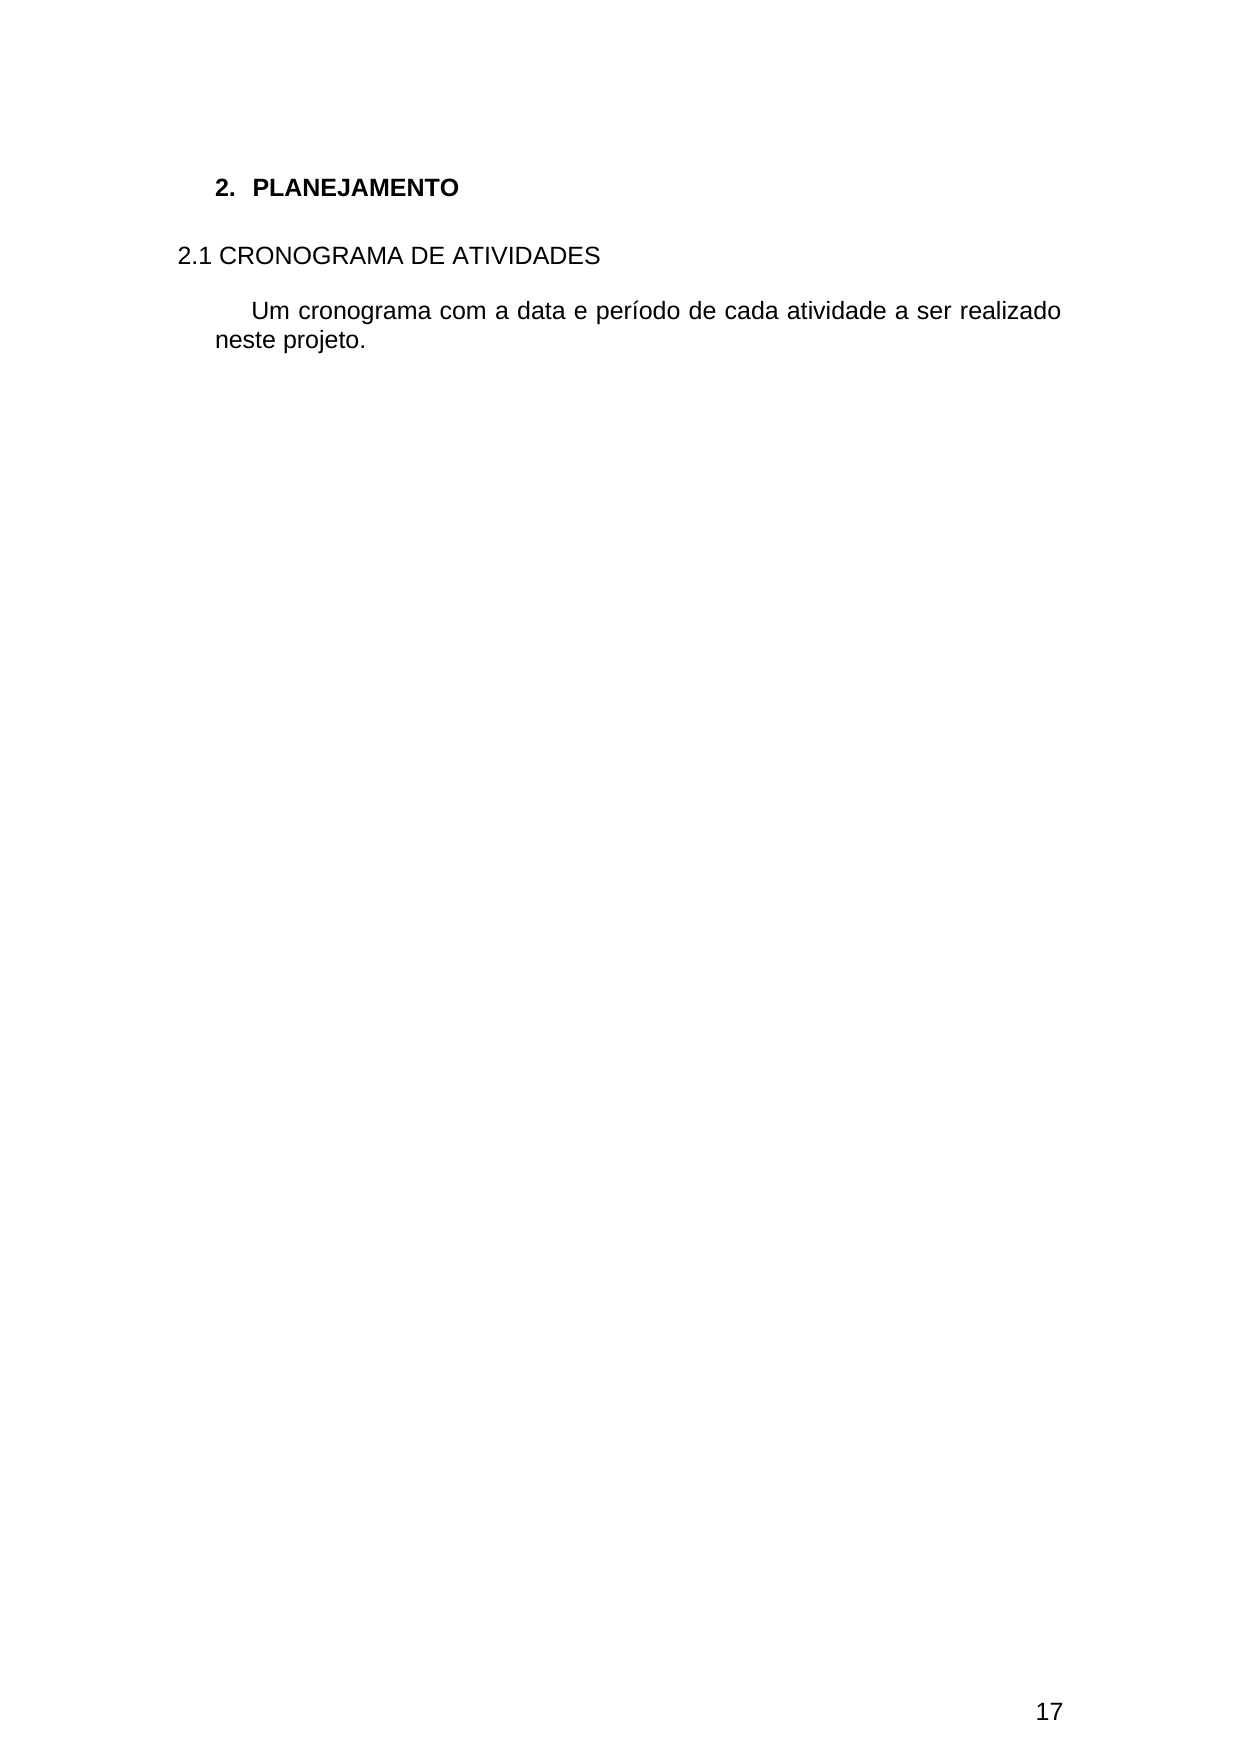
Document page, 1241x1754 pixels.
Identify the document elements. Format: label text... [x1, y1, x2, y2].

text 2.1 CRONOGRAMA DE ATIVIDADES [177, 241, 1063, 269]
text Um cronograma com a data e período de cada atividade a ser realizado neste projeto. [215, 296, 1063, 354]
list PLANEJAMENTO [215, 173, 1063, 201]
